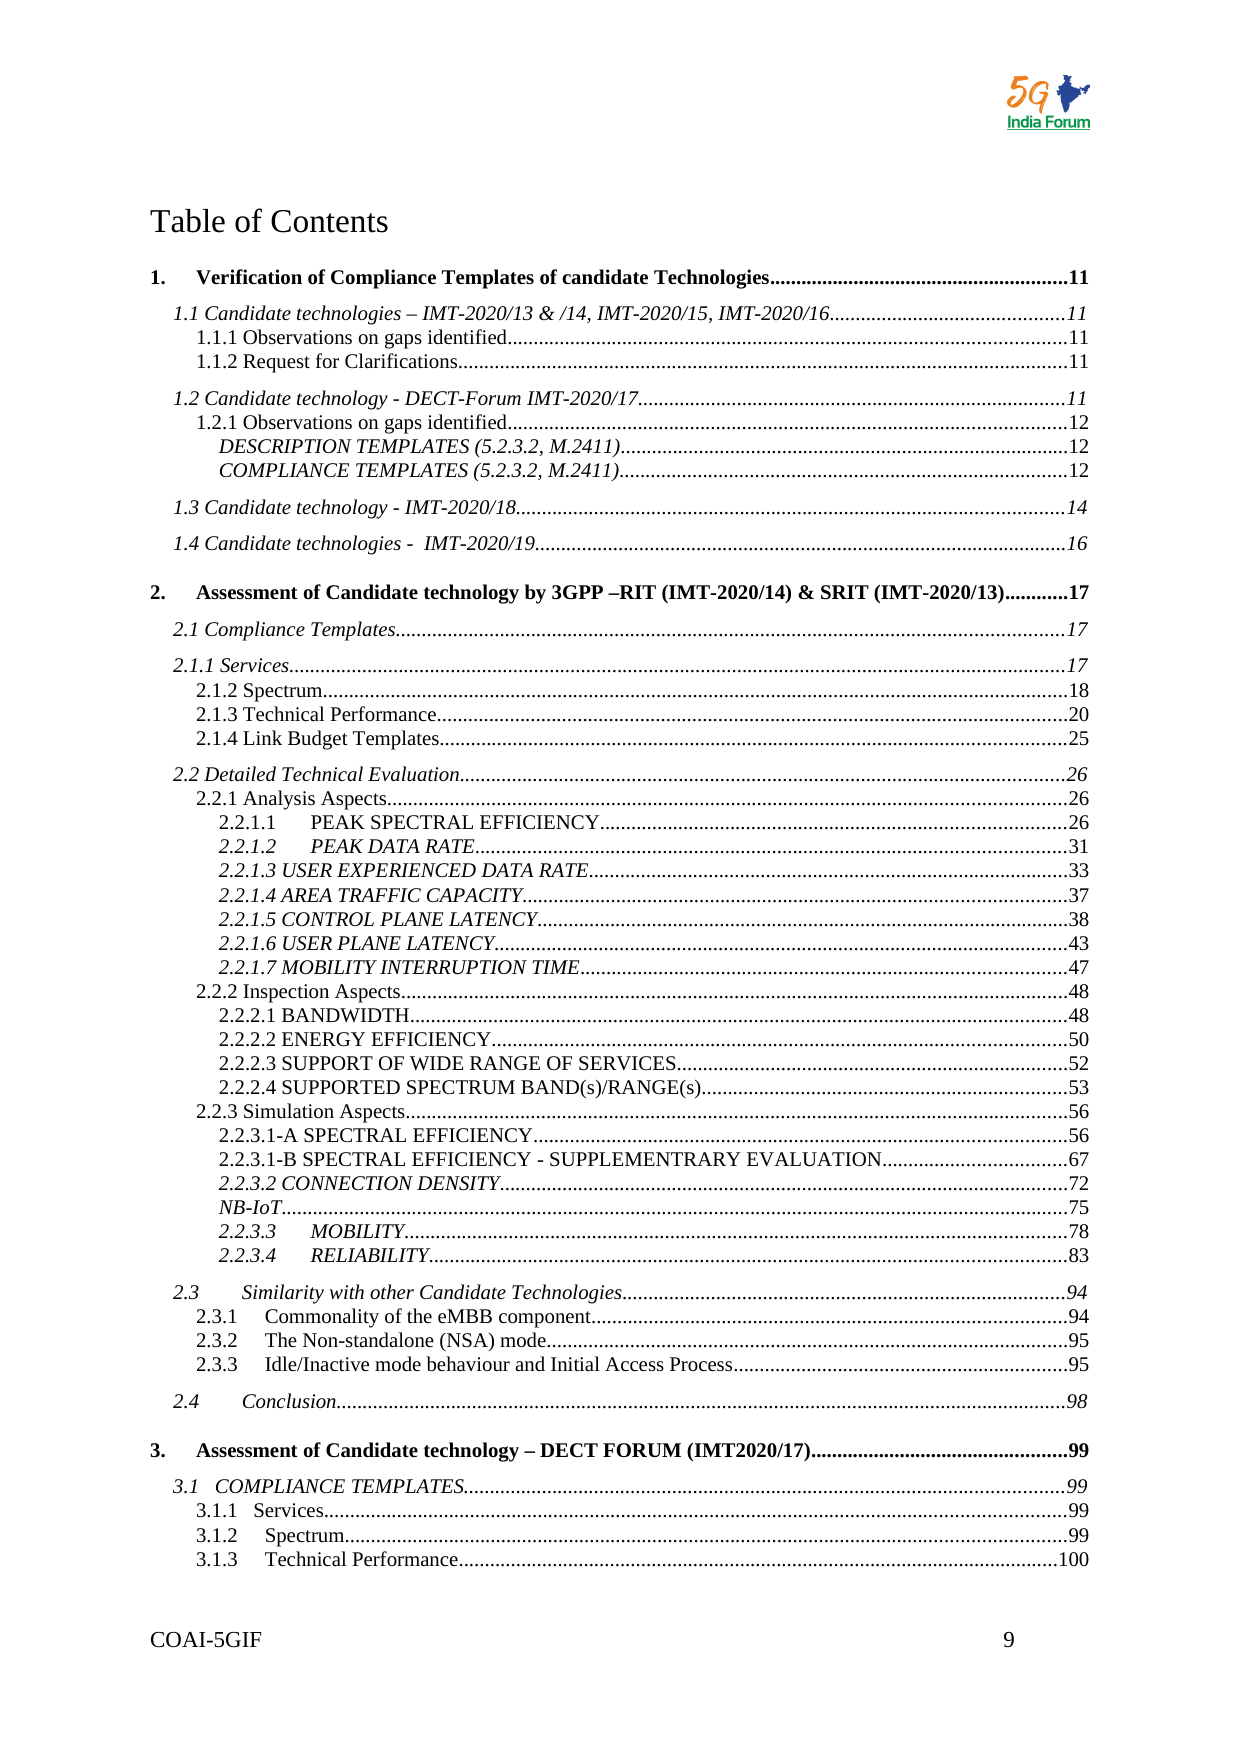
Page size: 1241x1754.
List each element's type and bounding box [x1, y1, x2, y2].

picture [1007, 75, 1091, 130]
